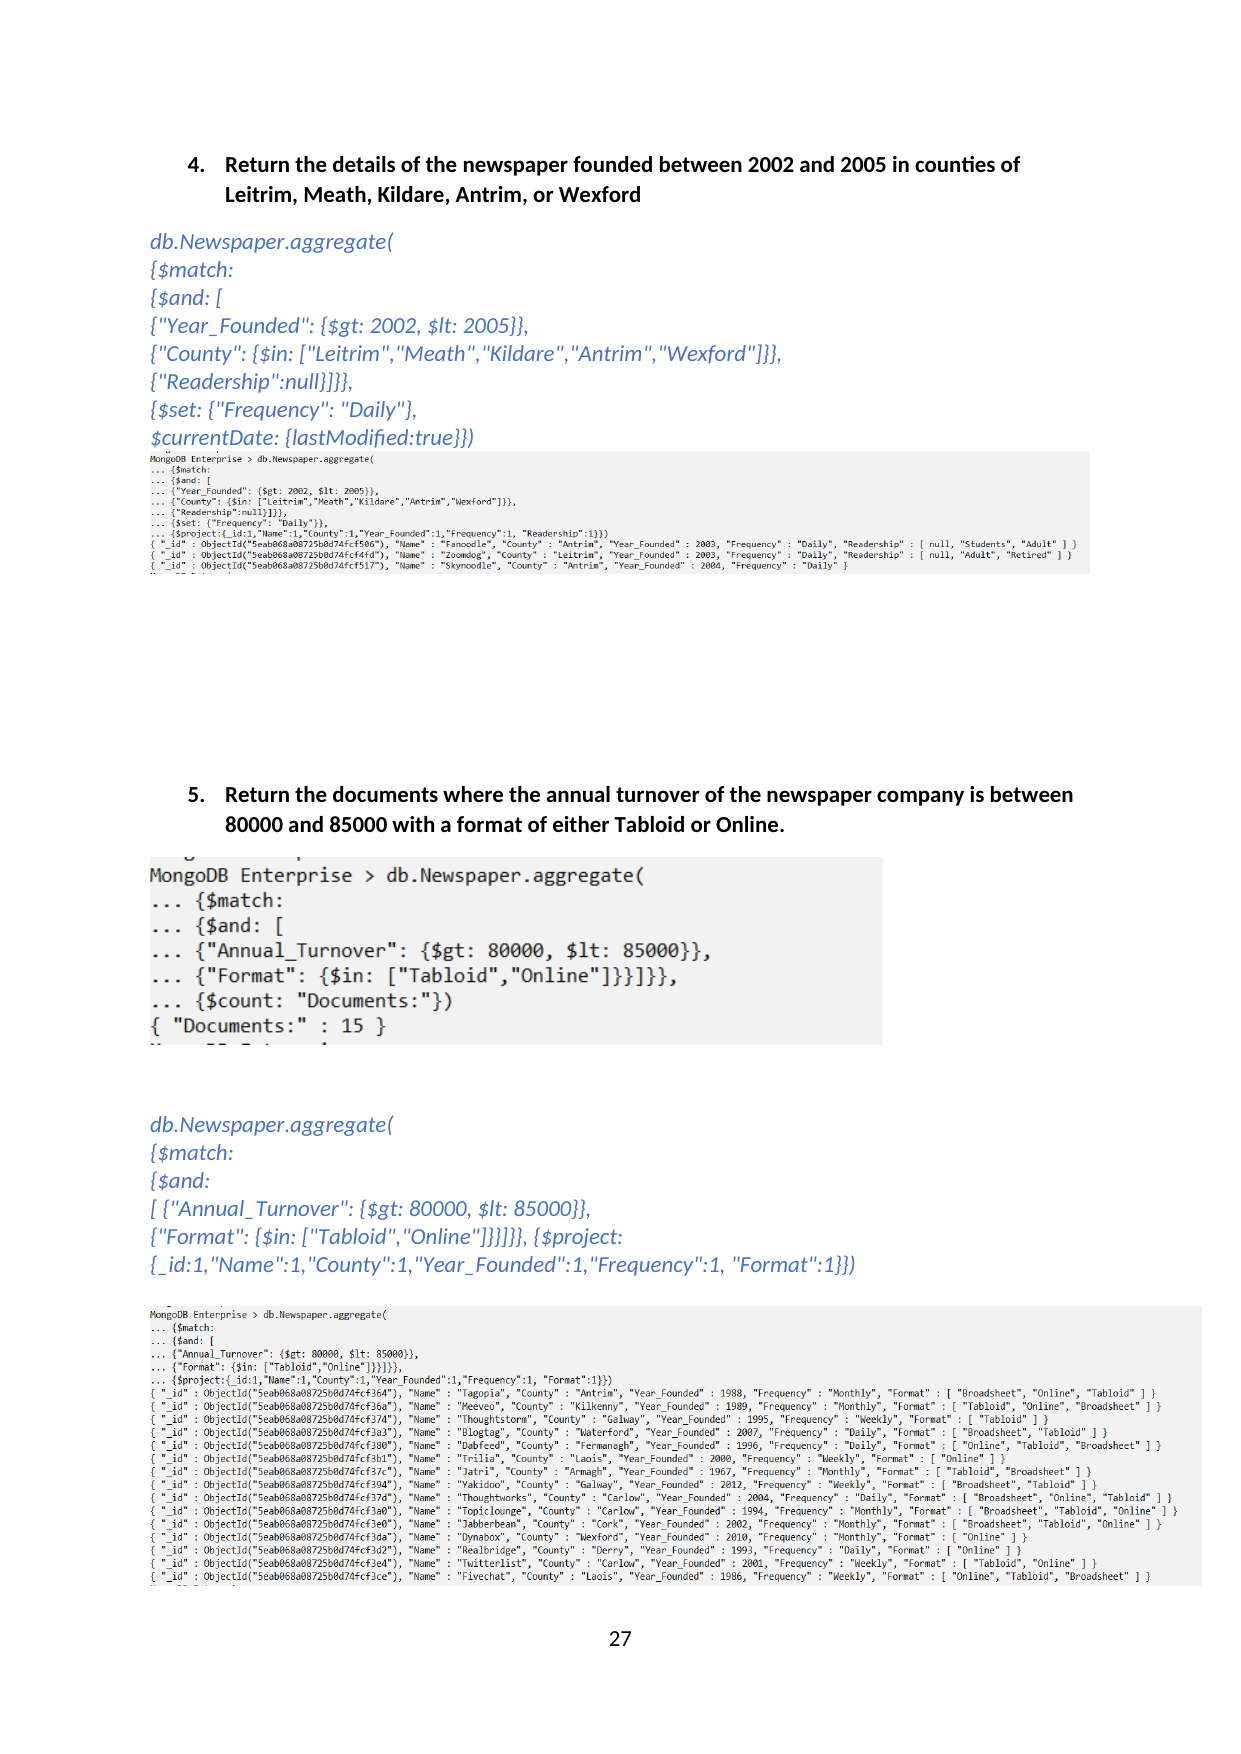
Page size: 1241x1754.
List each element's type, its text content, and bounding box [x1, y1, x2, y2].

text {"County": {$in: ["Leitrim","Meath","Kildare","Antrim","Wexford"]}}, [150, 339, 1090, 367]
list Return the details of the newspaper founded between 2002 and 2005 in counties of Leitrim, Meath, Kildare, Antrim, or Wexford [187, 150, 1090, 208]
text {$match: [150, 1138, 1090, 1166]
text {$and: [ [150, 283, 1090, 311]
text db.Newspaper.aggregate( [150, 1110, 1090, 1138]
picture [150, 1306, 1203, 1586]
text {"Readership":null}]}}, [150, 367, 1090, 395]
text {"Format": {$in: ["Tabloid","Online"]}}]}}, {$project:{_id:1,"Name":1,"County":1,"Year_Founded":1,"Frequency":1, "Format":1}}) [150, 1222, 1090, 1278]
list Return the documents where the annual turnover of the newspaper company is between 80000 and 85000 with a format of either Tabloid or Online. [187, 780, 1090, 838]
picture [150, 857, 883, 1045]
text {$and: [150, 1166, 1090, 1194]
text {$match: [150, 255, 1090, 283]
text db.Newspaper.aggregate( [150, 227, 1090, 255]
text {$set: {"Frequency": "Daily"}, [150, 395, 1090, 423]
text {"Year_Founded": {$gt: 2002, $lt: 2005}}, [150, 311, 1090, 339]
text [ {"Annual_Turnover": {$gt: 80000, $lt: 85000}}, [150, 1194, 1090, 1222]
picture [150, 451, 1090, 574]
text $currentDate: {lastModified:true}}) [150, 423, 1090, 451]
